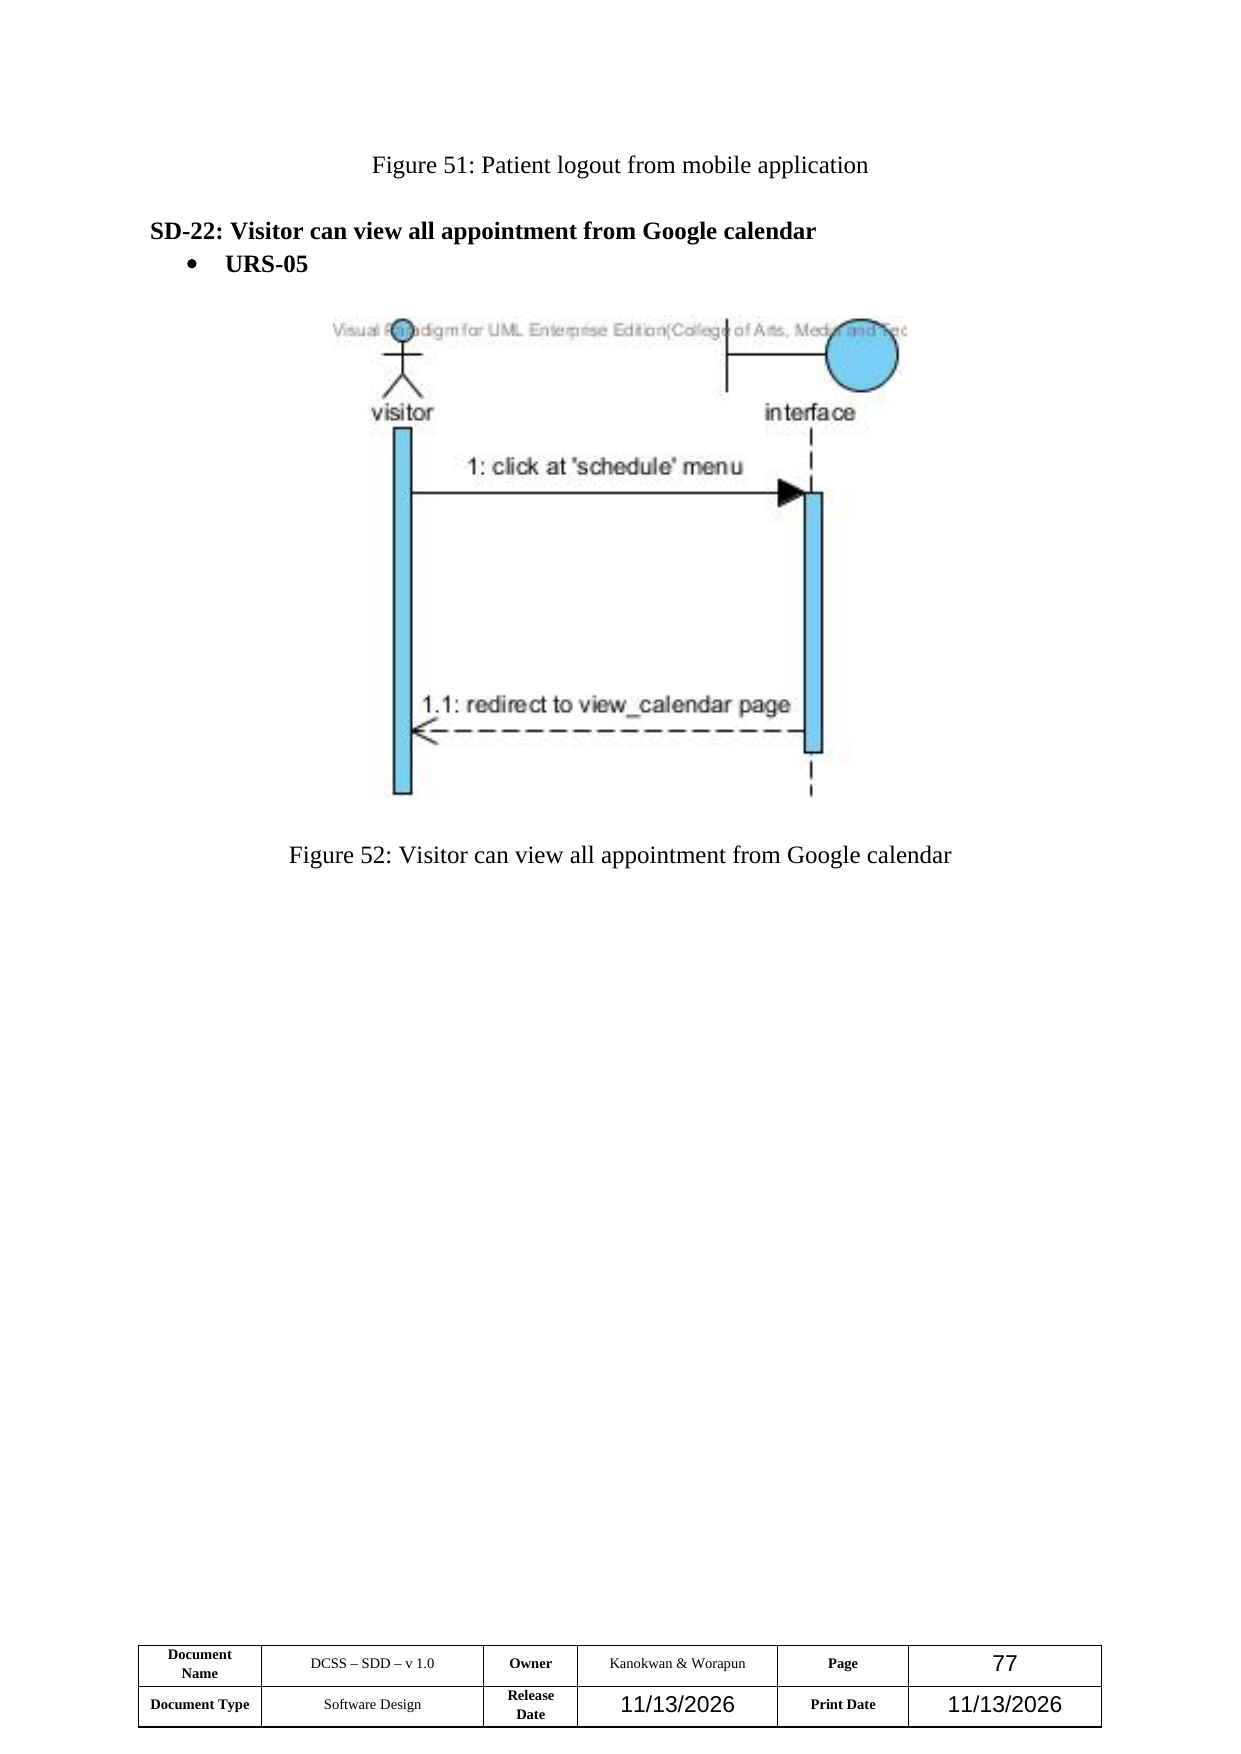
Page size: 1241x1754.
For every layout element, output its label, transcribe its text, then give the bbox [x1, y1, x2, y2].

list URS-05 [187, 249, 1090, 278]
text Figure 51: Patient logout from mobile application [150, 150, 1090, 179]
picture [333, 315, 908, 804]
text Figure 52: Visitor can view all appointment from Google calendar [150, 841, 1090, 869]
text SD-22: Visitor can view all appointment from Google calendar [150, 216, 1090, 245]
